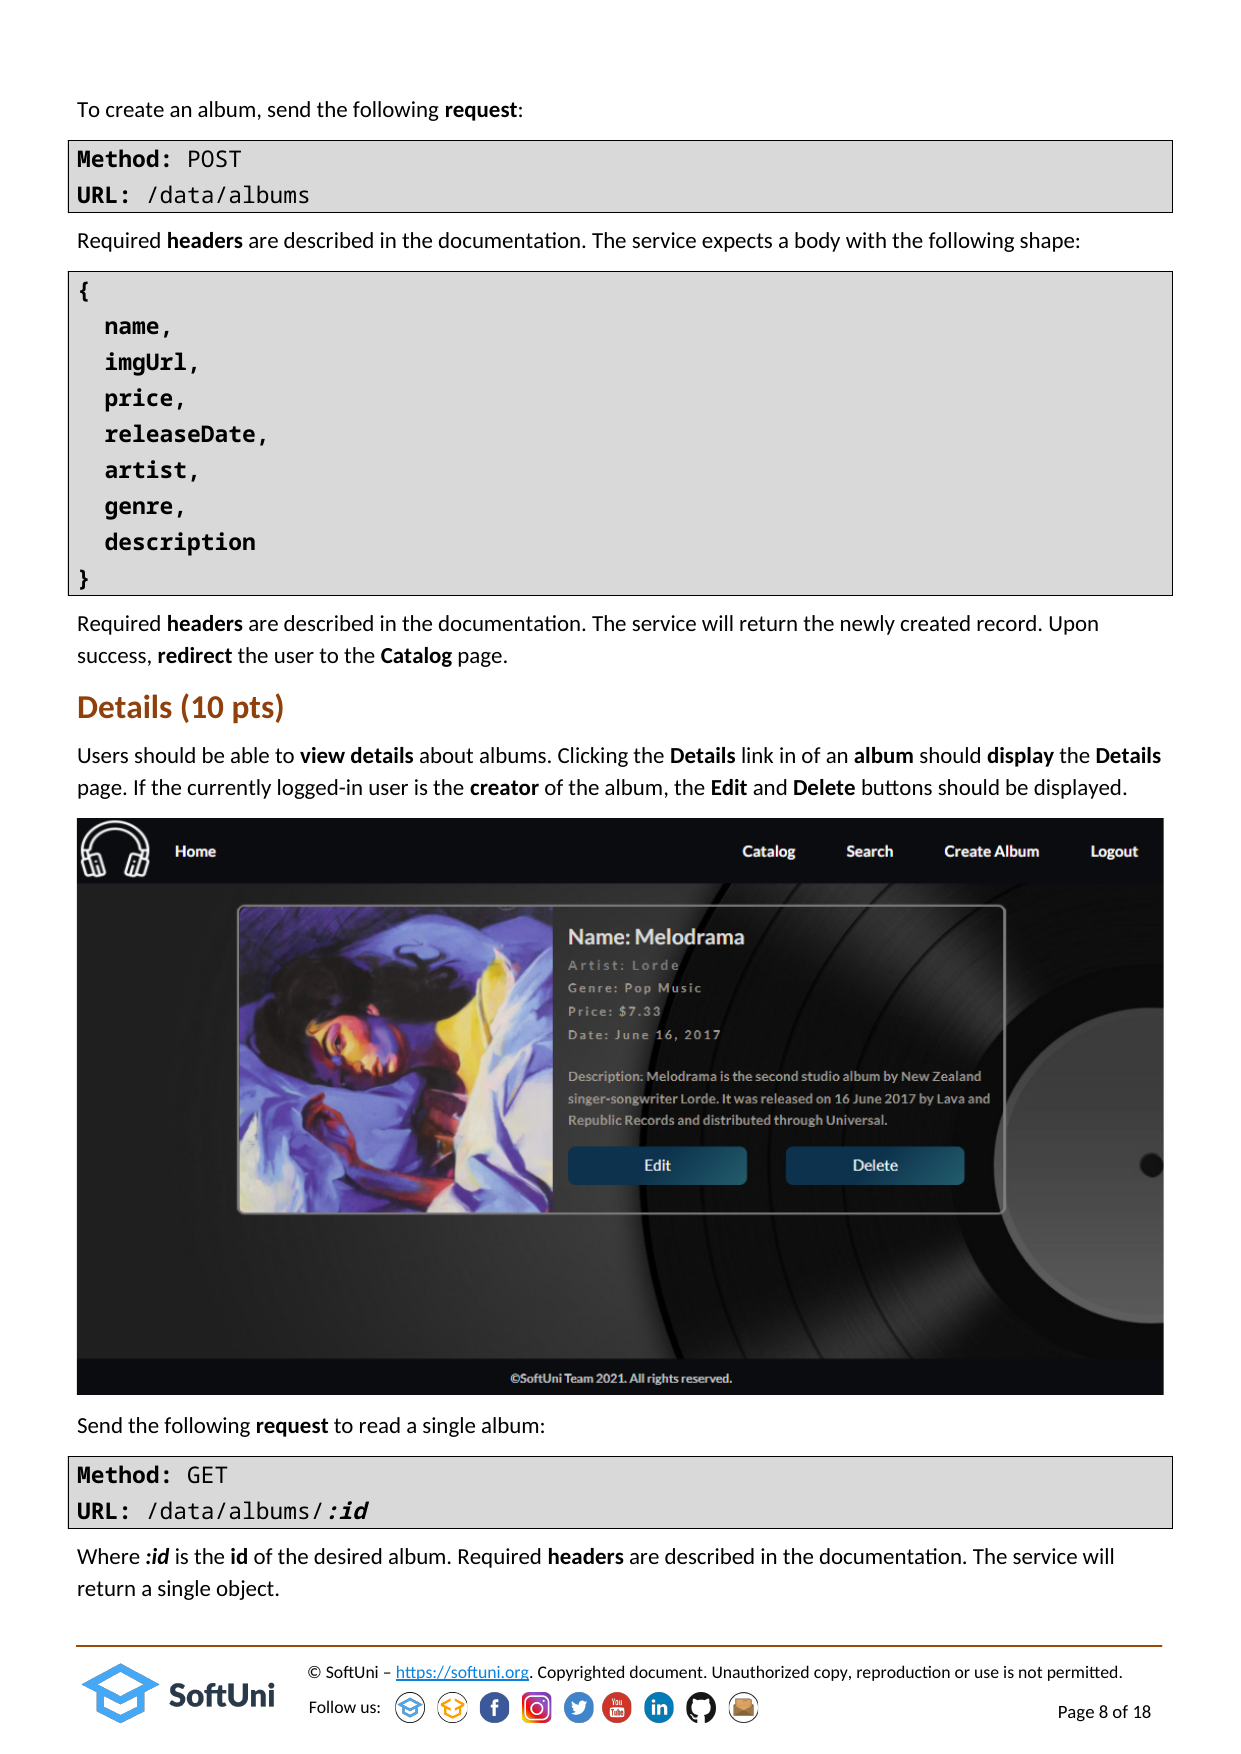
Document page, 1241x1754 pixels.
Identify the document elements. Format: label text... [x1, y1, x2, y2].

text { [69, 272, 1172, 306]
text To create an album, send the following request: [77, 95, 1163, 123]
picture [644, 1714, 653, 1723]
picture [644, 1692, 653, 1701]
picture [658, 1705, 667, 1714]
picture [602, 1692, 632, 1723]
text Method: GET [69, 1457, 1172, 1490]
picture [564, 1692, 594, 1723]
picture [75, 1658, 281, 1729]
picture [665, 1692, 674, 1701]
picture [76, 818, 1164, 1395]
text Send the following request to read a single album: [77, 1411, 1163, 1439]
picture [665, 1714, 674, 1723]
text artist, [69, 451, 1172, 485]
text URL: /data/albums/:id [69, 1491, 1172, 1528]
text genre, [69, 487, 1172, 521]
text Users should be able to view details about albums. Clicking the Details link in of an album should display the Details page. If the currently logged-in user is the creator of the album, the Edit and Delete buttons should be displayed. [77, 741, 1163, 801]
text } [69, 559, 1172, 595]
text Method: POST [69, 141, 1172, 174]
text price, [69, 379, 1172, 413]
picture [479, 1692, 510, 1723]
text imgUrl, [69, 343, 1172, 377]
text Required headers are described in the documentation. The service will return the newly created record. Upon success, redirect the user to the Catalog page. [77, 609, 1163, 669]
picture [728, 1692, 759, 1723]
text Where :id is the id of the desired album. Required headers are described in the documentation. The service will return a single object. [77, 1542, 1163, 1602]
picture [437, 1692, 468, 1723]
picture [522, 1692, 552, 1723]
text releaseDate, [69, 415, 1172, 449]
subtitle Details (10 pts) [77, 686, 1163, 727]
text URL: /data/albums [69, 176, 1172, 212]
text name, [69, 307, 1172, 342]
text description [69, 523, 1172, 557]
picture [686, 1692, 716, 1723]
picture [395, 1692, 425, 1723]
text Required headers are described in the documentation. The service expects a body with the following shape: [77, 227, 1163, 254]
